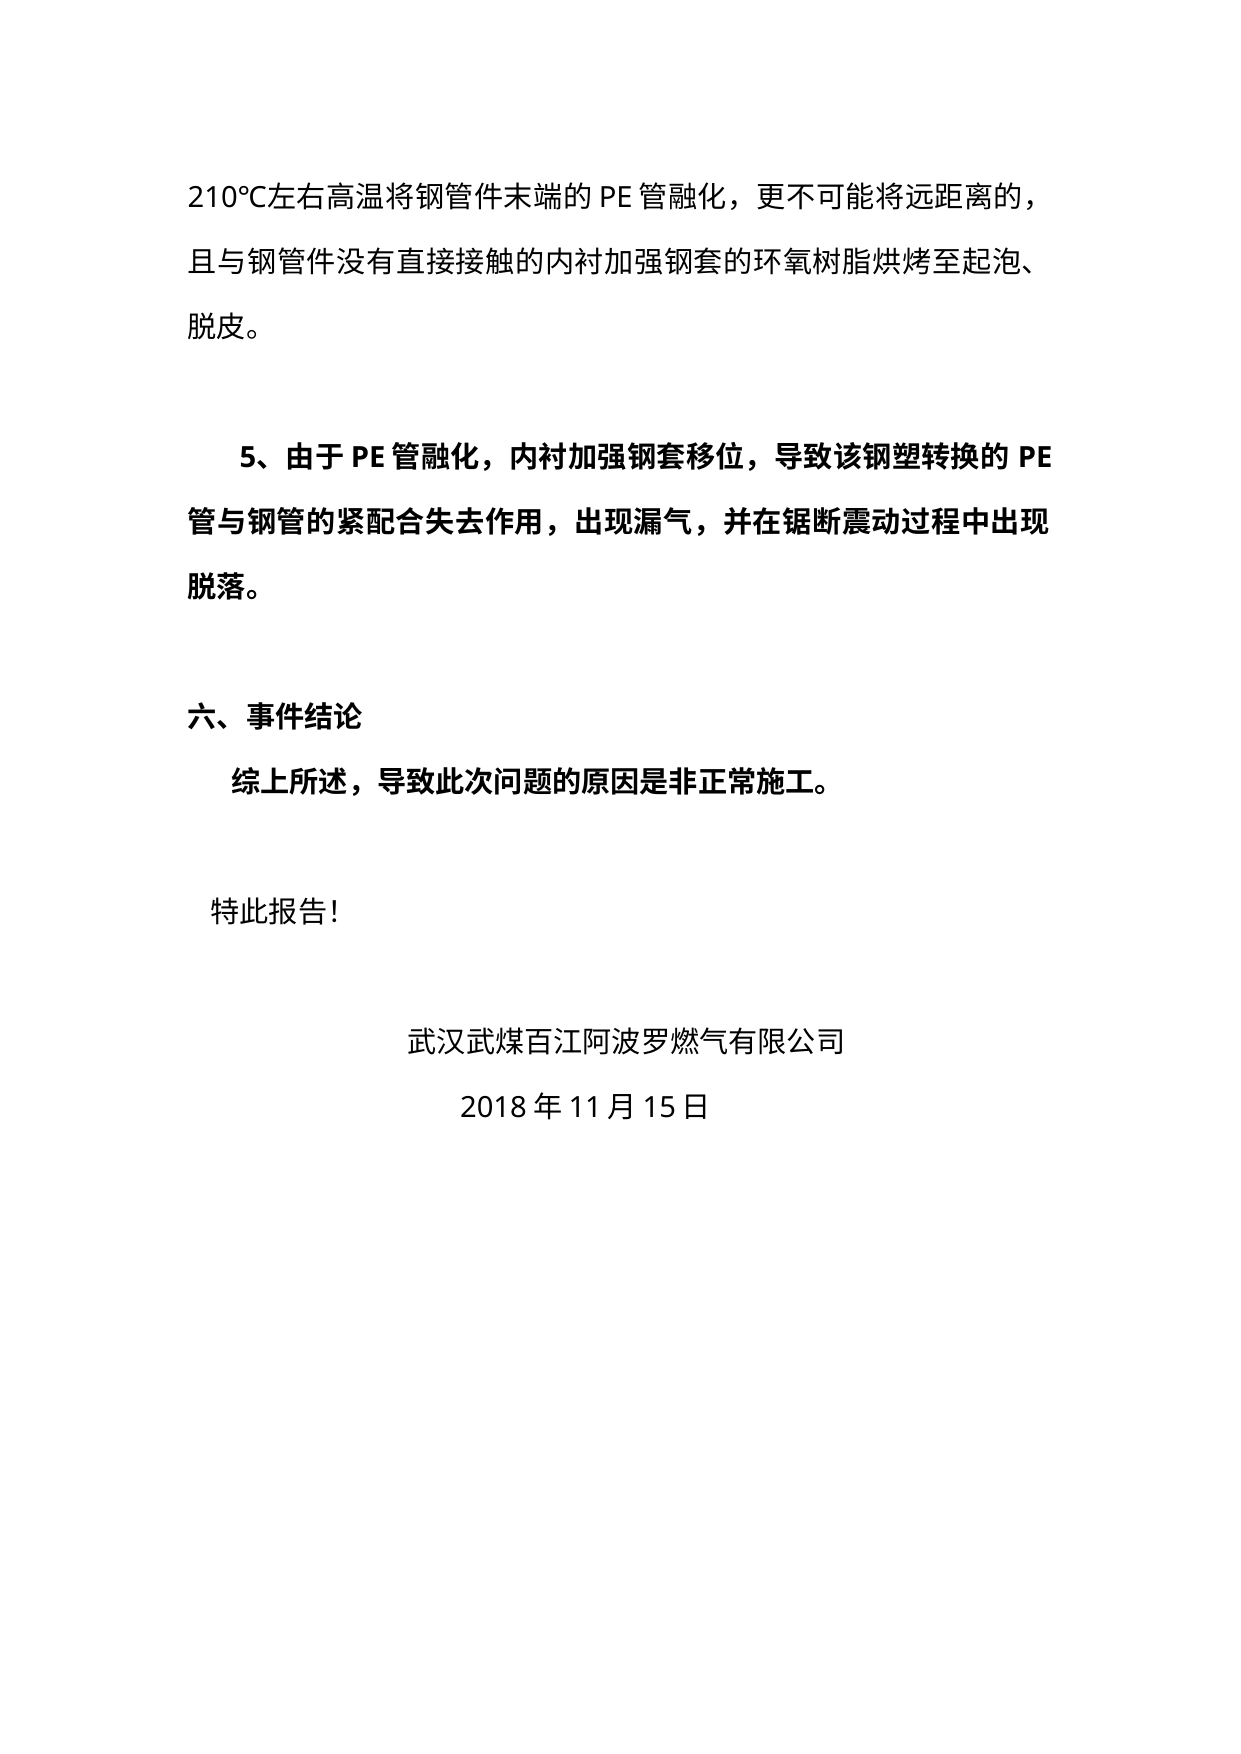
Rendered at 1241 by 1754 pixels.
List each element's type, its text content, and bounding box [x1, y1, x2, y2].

list 5、由于PE管融化，内衬加强钢套移位，导致该钢塑转换的PE管与钢管的紧配合失去作用，出现漏气，并在锯断震动过程中出现脱落。 [187, 422, 1053, 617]
list 事件结论 [187, 682, 1053, 747]
list 2018年11月15日 [187, 1072, 1053, 1137]
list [187, 162, 1053, 357]
list 综上所述，导致此次问题的原因是非正常施工。 [187, 747, 1053, 812]
list 特此报告！ [187, 877, 1053, 942]
list 武汉武煤百江阿波罗燃气有限公司 [187, 1007, 1053, 1072]
